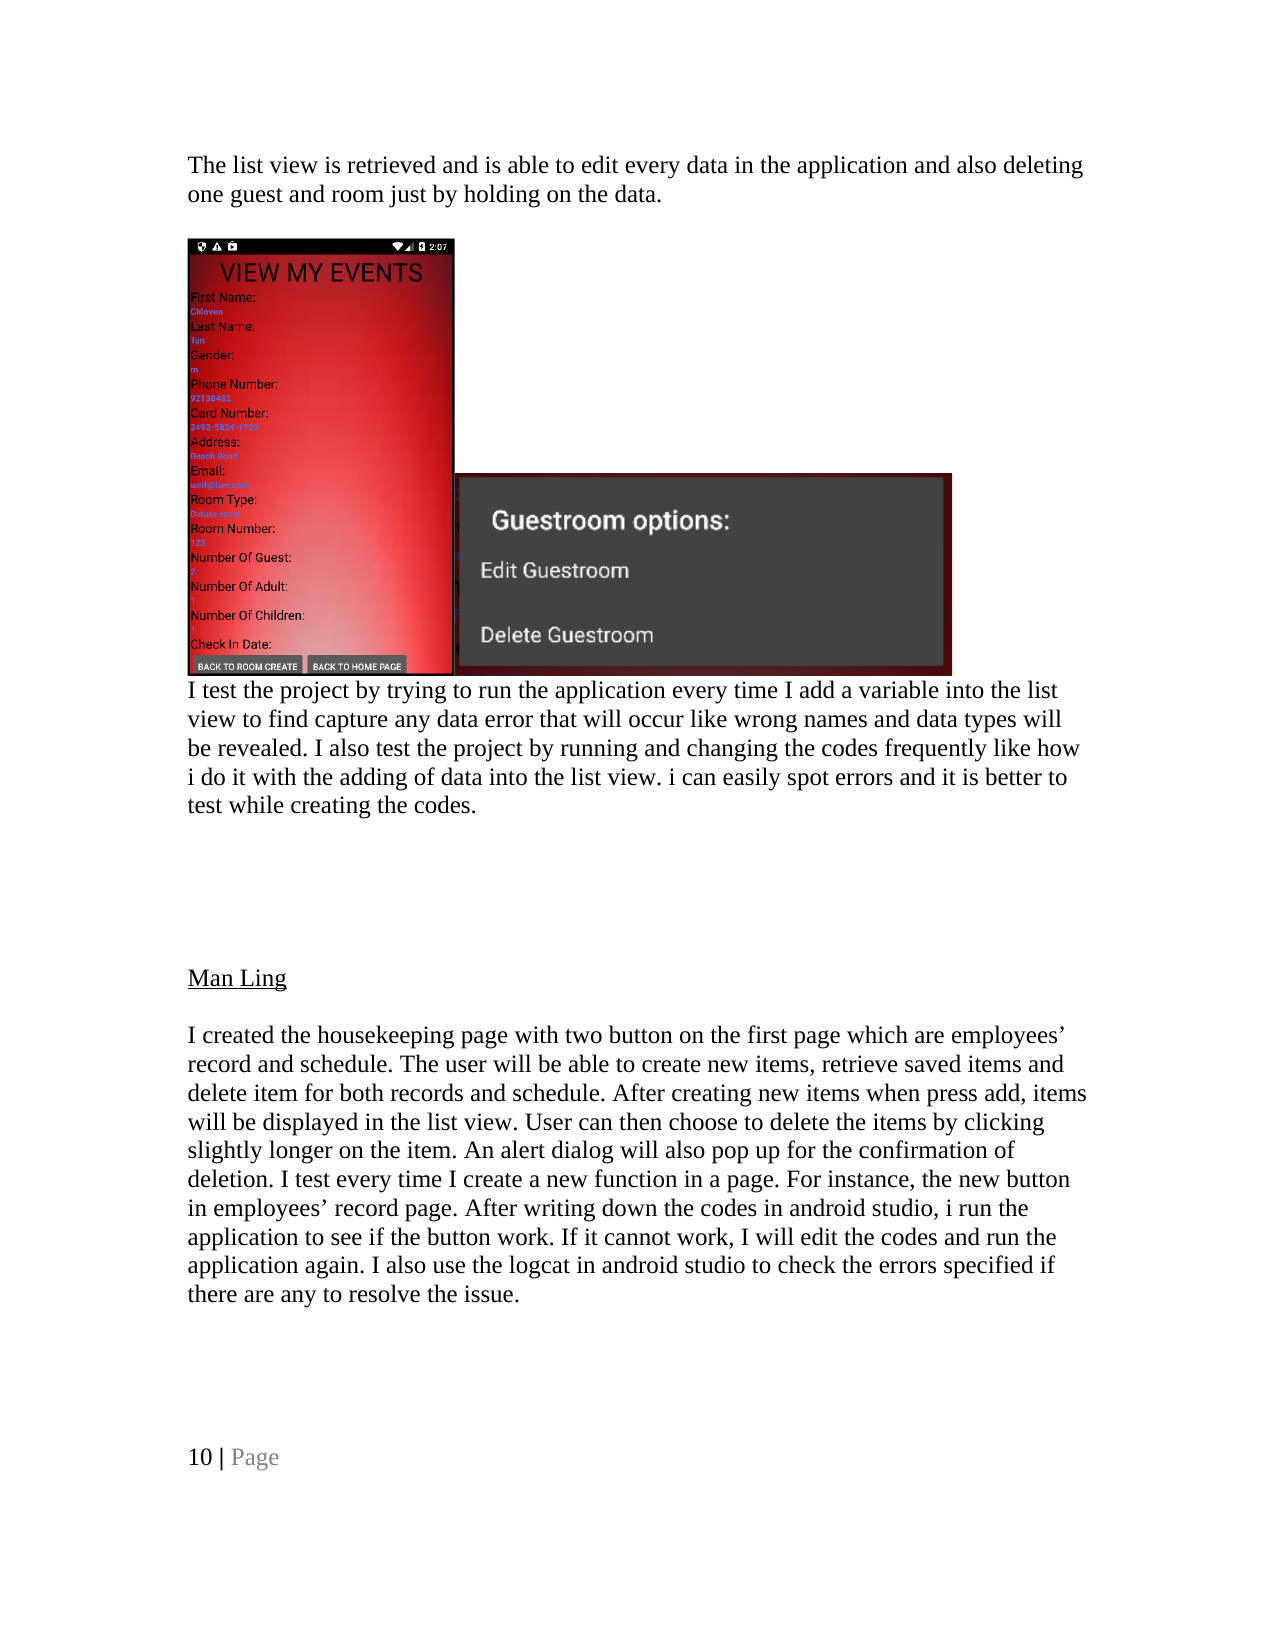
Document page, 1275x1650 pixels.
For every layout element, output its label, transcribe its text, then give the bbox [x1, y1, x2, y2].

text Man Ling [187, 963, 1087, 992]
text I created the housekeeping page with two button on the first page which are employees’ record and schedule. The user will be able to create new items, retrieve saved items and delete item for both records and schedule. After creating new items when press add, items will be displayed in the list view. User can then choose to delete the items by clicking slightly longer on the item. An alert dialog will also pop up for the confirmation of deletion. I test every time I create a new function in a page. For instance, the new button in employees’ record page. After writing down the codes in android studio, i run the application to see if the button work. If it cannot work, I will edit the codes and run the application again. I also use the logcat in android studio to check the errors specified if there are any to resolve the issue. [187, 1020, 1087, 1308]
text I test the project by trying to run the application every time I add a variable into the list view to find capture any data error that will occur like wrong names and data types will be revealed. I also test the project by running and changing the codes frequently like how i do it with the adding of data into the list view. i can easily spot errors and it is better to test while creating the codes. [187, 675, 1087, 819]
text The list view is retrieved and is able to edit every data in the application and also deleting one guest and room just by holding on the data. [187, 150, 1087, 207]
picture [187, 236, 953, 676]
